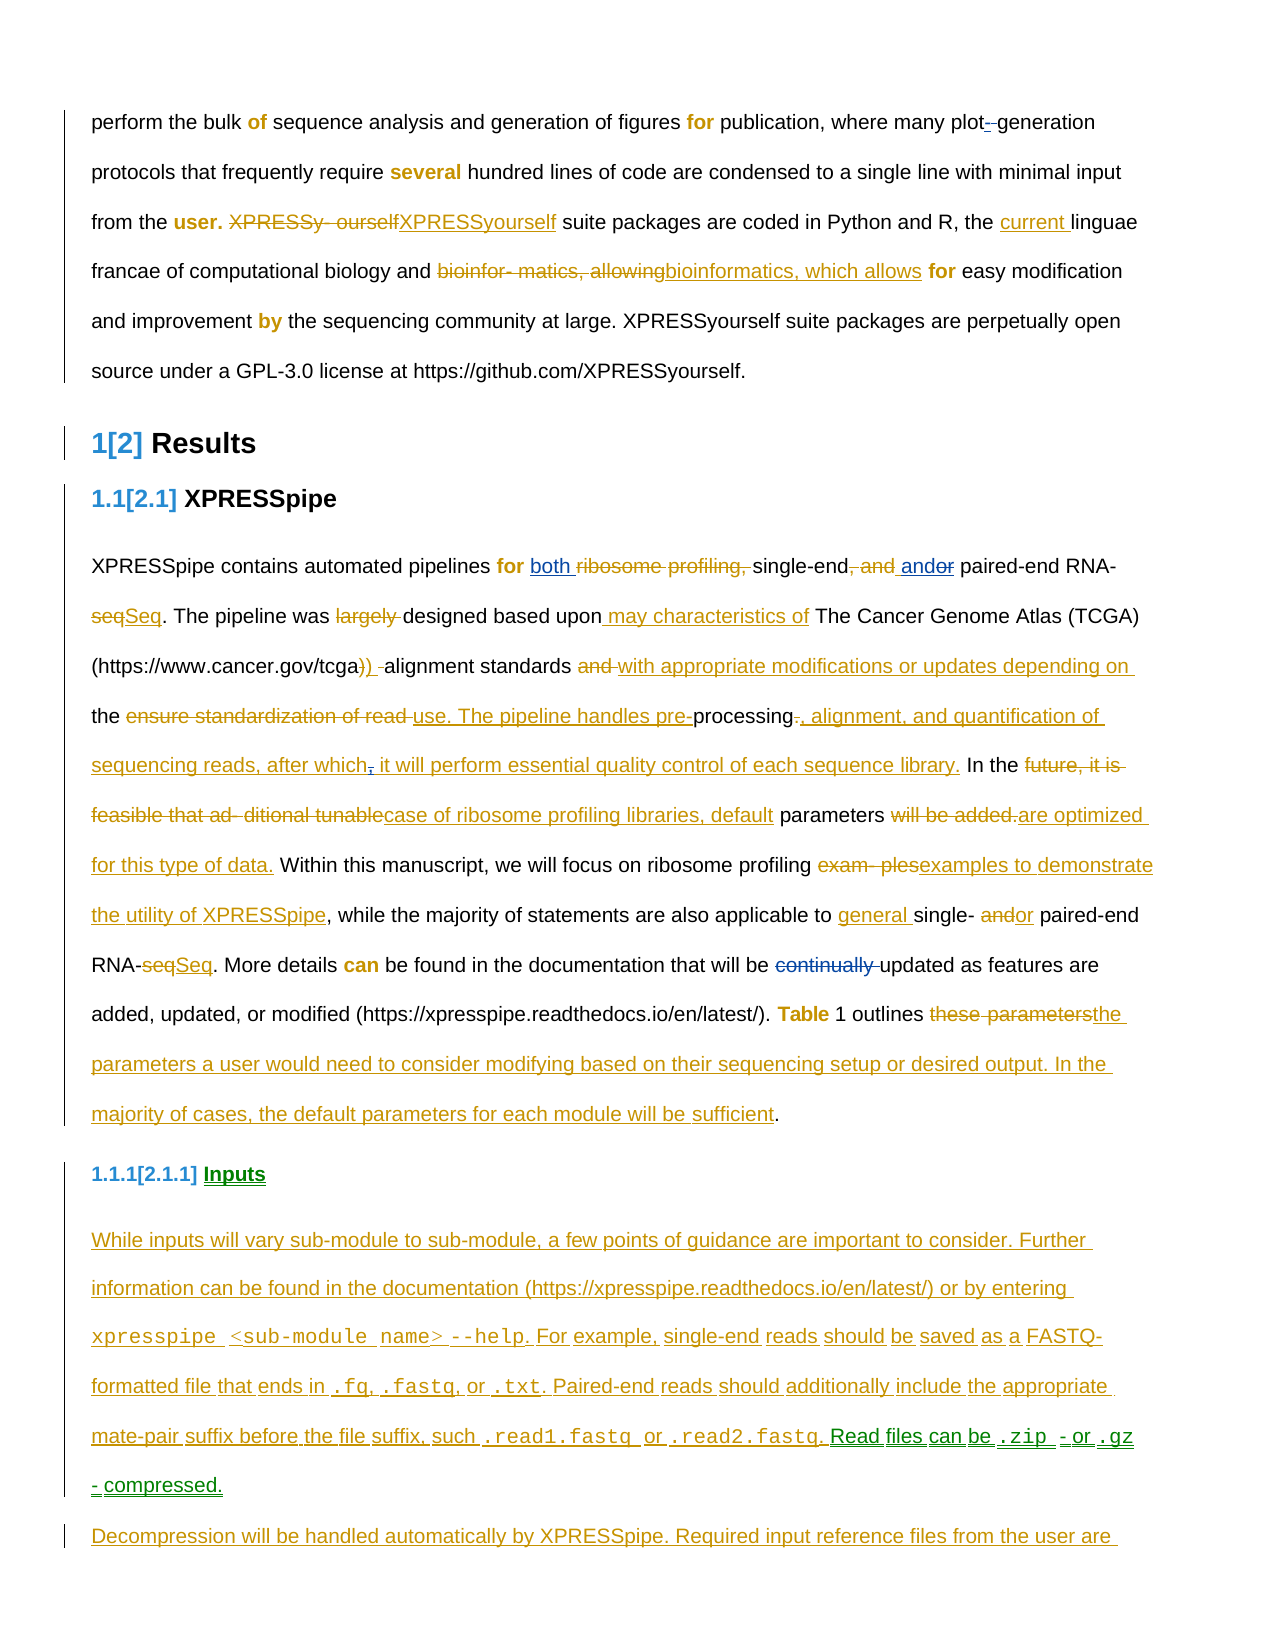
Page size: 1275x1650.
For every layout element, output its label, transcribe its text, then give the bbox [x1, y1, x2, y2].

subtitle Results [91, 426, 1202, 460]
text XPRESSpipe contains automated pipelines for single-end paired-end RNA-. The pipeline was designed based upon The Cancer Genome Atlas (TCGA) (https://www.cancer.gov/tcgaalignment standards the processing In the parameters Within this manuscript, we will focus on ribosome profiling , while the majority of statements are also applicable to single- paired-end RNA-. More details can be found in the documentation that will be updated as features are added, updated, or modified (https://xpresspipe.readthedocs.io/en/latest/). Table 1 outlines . [91, 554, 1155, 1126]
text perform the bulk of sequence analysis and generation of figures for publication, where many plotgeneration protocols that frequently require several hundred lines of code are condensed to a single line with minimal input from the user. suite packages are coded in Python and R, the linguae francae of computational biology and for easy modification and improvement by the sequencing community at large. XPRESSyourself suite packages are perpetually open source under a GPL-3.0 license at https://github.com/XPRESSyourself. [91, 110, 1154, 383]
subtitle XPRESSpipe [91, 484, 1202, 513]
